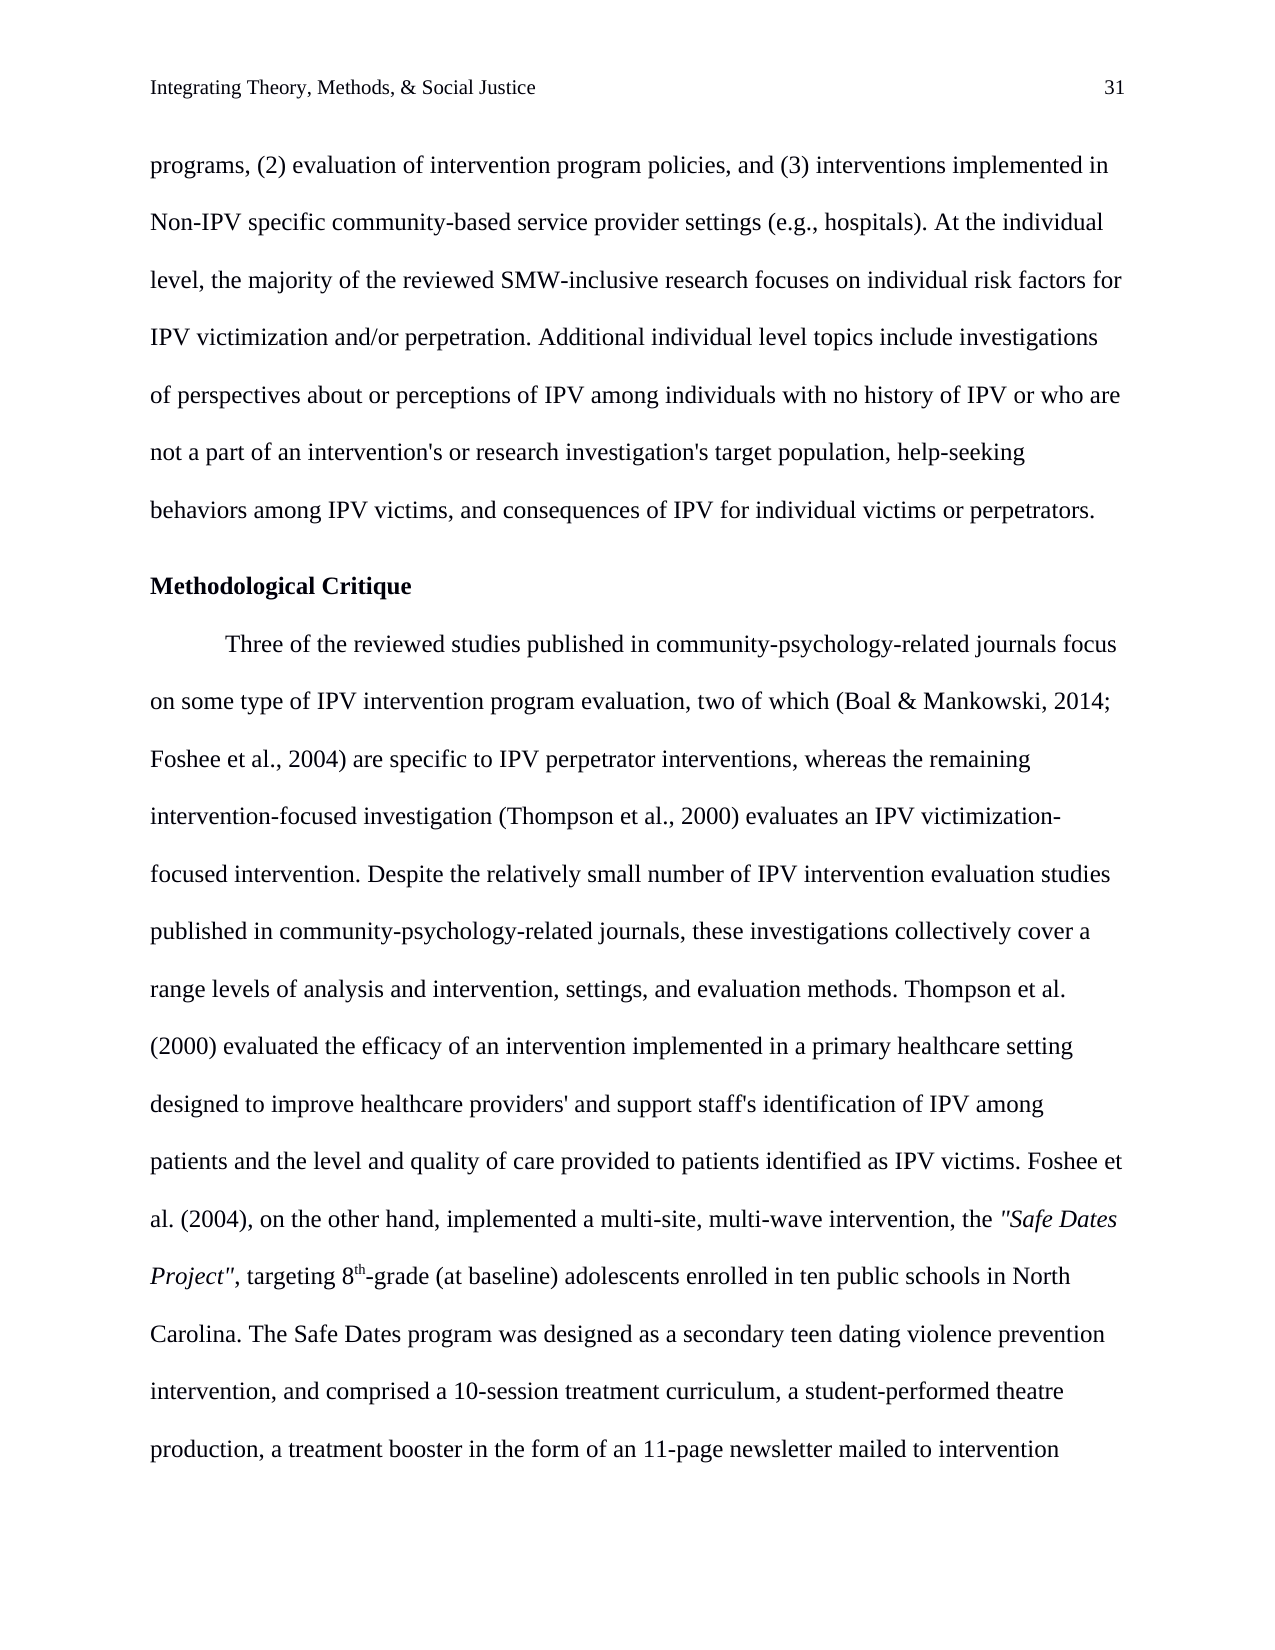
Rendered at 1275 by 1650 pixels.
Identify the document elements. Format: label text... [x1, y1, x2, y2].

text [150, 150, 1125, 524]
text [150, 629, 1125, 1462]
subtitle Methodological Critique [150, 571, 1125, 600]
